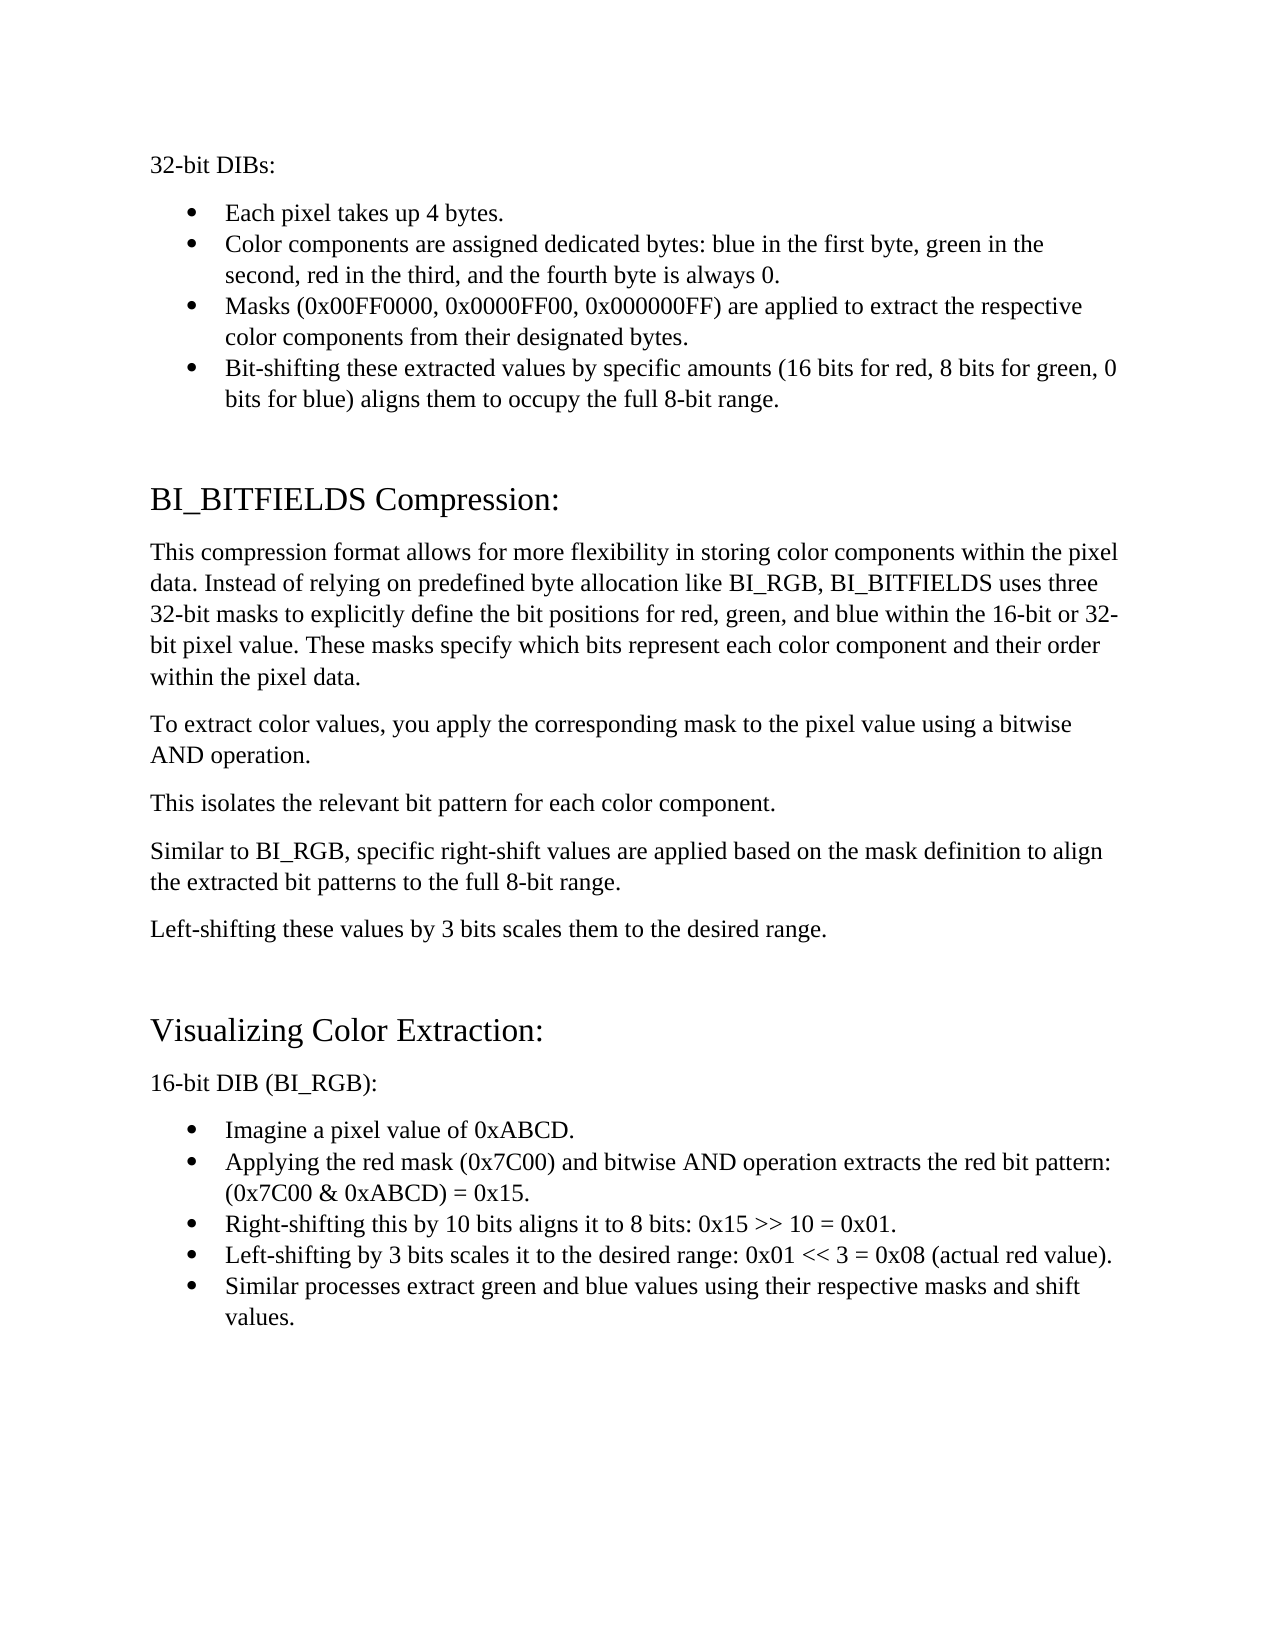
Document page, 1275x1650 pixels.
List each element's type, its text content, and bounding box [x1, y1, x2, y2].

list Applying the red mask (0x7C00) and bitwise AND operation extracts the red bit pattern: (0x7C00 & 0xABCD) = 0x15. [187, 1147, 1125, 1206]
text This compression format allows for more flexibility in storing color components within the pixel data. Instead of relying on predefined byte allocation like BI_RGB, BI_BITFIELDS uses three 32-bit masks to explicitly define the bit positions for red, green, and blue within the 16-bit or 32-bit pixel value. These masks specify which bits represent each color component and their order within the pixel data. [150, 537, 1125, 690]
list Left-shifting by 3 bits scales it to the desired range: 0x01 << 3 = 0x08 (actual red value). [187, 1240, 1125, 1268]
text Similar to BI_RGB, specific right-shift values are applied based on the mask definition to align the extracted bit patterns to the full 8-bit range. [150, 836, 1125, 896]
list Masks (0x00FF0000, 0x0000FF00, 0x000000FF) are applied to extract the respective color components from their designated bytes. [187, 291, 1125, 351]
list Each pixel takes up 4 bytes. [187, 198, 1125, 226]
list Similar processes extract green and blue values using their respective masks and shift values. [187, 1271, 1125, 1331]
list Right-shifting this by 10 bits aligns it to 8 bits: 0x15 >> 10 = 0x01. [187, 1209, 1125, 1237]
list Bit-shifting these extracted values by specific amounts (16 bits for red, 8 bits for green, 0 bits for blue) aligns them to occupy the full 8-bit range. [187, 353, 1125, 413]
text To extract color values, you apply the corresponding mask to the pixel value using a bitwise AND operation. [150, 709, 1125, 769]
list Color components are assigned dedicated bytes: blue in the first byte, green in the second, red in the third, and the fourth byte is always 0. [187, 229, 1125, 288]
text BI_BITFIELDS Compression: [150, 479, 1125, 518]
text This isolates the relevant bit pattern for each color component. [150, 788, 1125, 817]
text Left-shifting these values by 3 bits scales them to the desired range. [150, 914, 1125, 943]
list Imagine a pixel value of 0xABCD. [187, 1116, 1125, 1144]
text 32-bit DIBs: [150, 150, 1125, 179]
text 16-bit DIB (BI_RGB): [150, 1068, 1125, 1097]
text Visualizing Color Extraction: [150, 1010, 1125, 1048]
